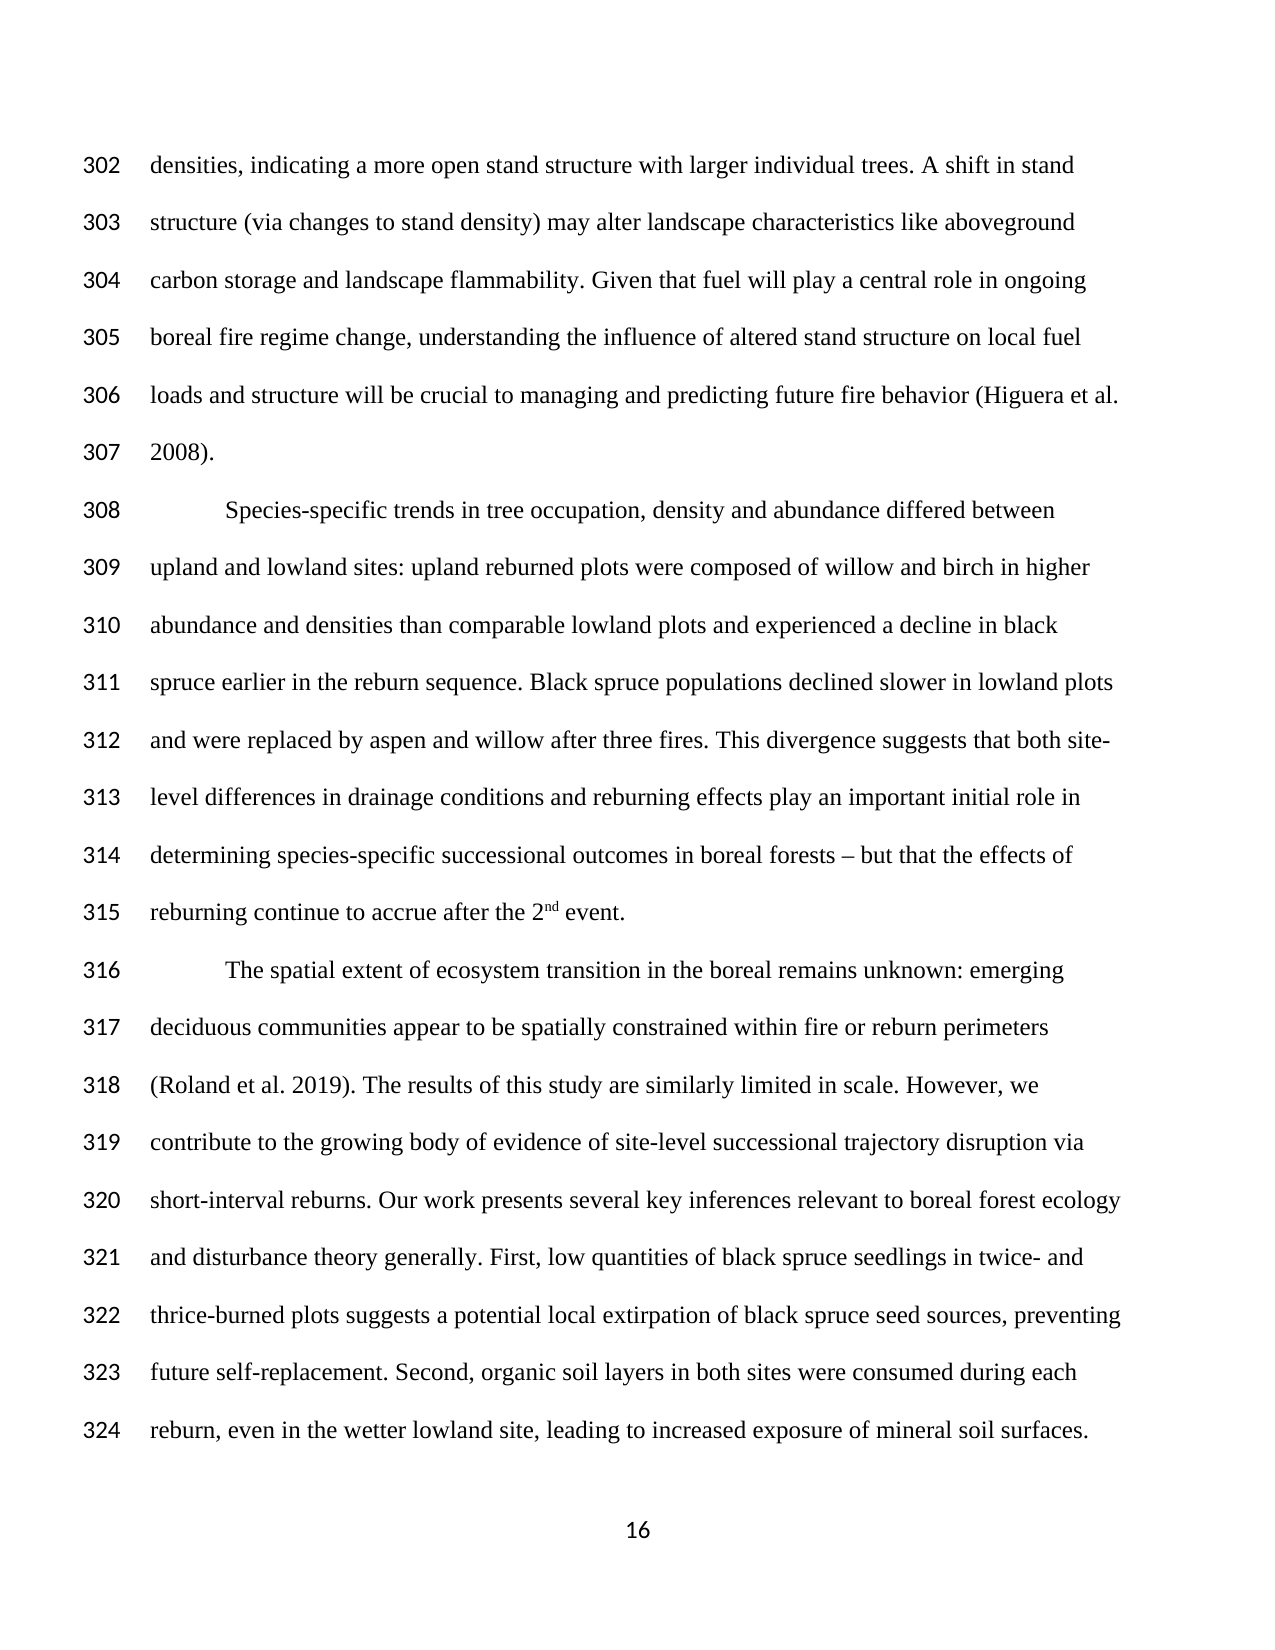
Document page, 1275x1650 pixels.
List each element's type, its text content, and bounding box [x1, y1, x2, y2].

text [150, 955, 1125, 1444]
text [150, 150, 1125, 466]
text Species-specific trends in tree occupation, density and abundance differed between upland and lowland sites: upland reburned plots were composed of willow and birch in higher abundance and densities than comparable lowland plots and experienced a decline in black spruce earlier in the reburn sequence. Black spruce populations declined slower in lowland plots and were replaced by aspen and willow after three fires. This divergence suggests that both site-level differences in drainage conditions and reburning effects play an important initial role in determining species-specific successional outcomes in boreal forests – but that the effects of reburning continue to accrue after the 2nd event. [150, 495, 1125, 926]
